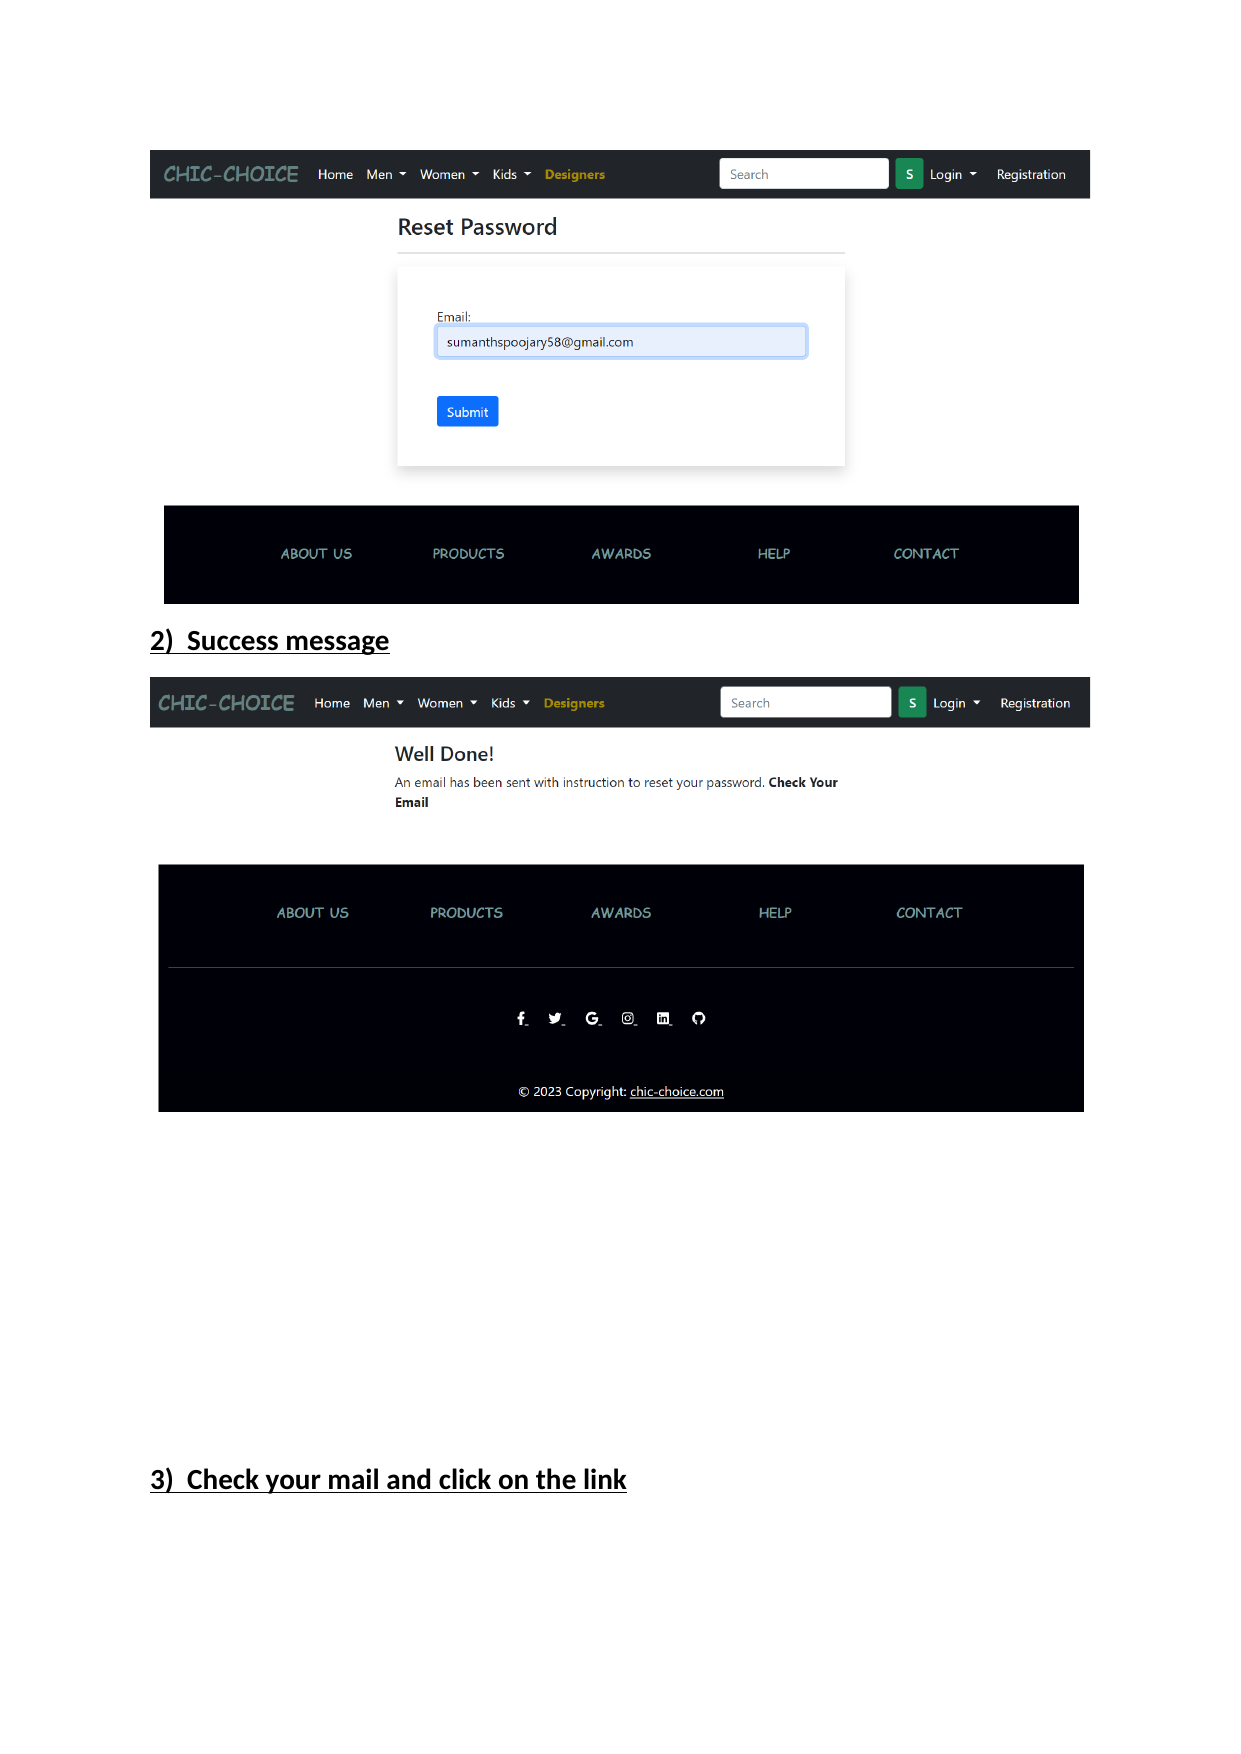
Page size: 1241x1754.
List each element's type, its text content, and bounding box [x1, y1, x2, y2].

text 2) Success message [150, 622, 1090, 658]
text 3) Check your mail and click on the link [150, 1461, 1090, 1497]
picture [150, 150, 1091, 604]
picture [150, 677, 1091, 1112]
